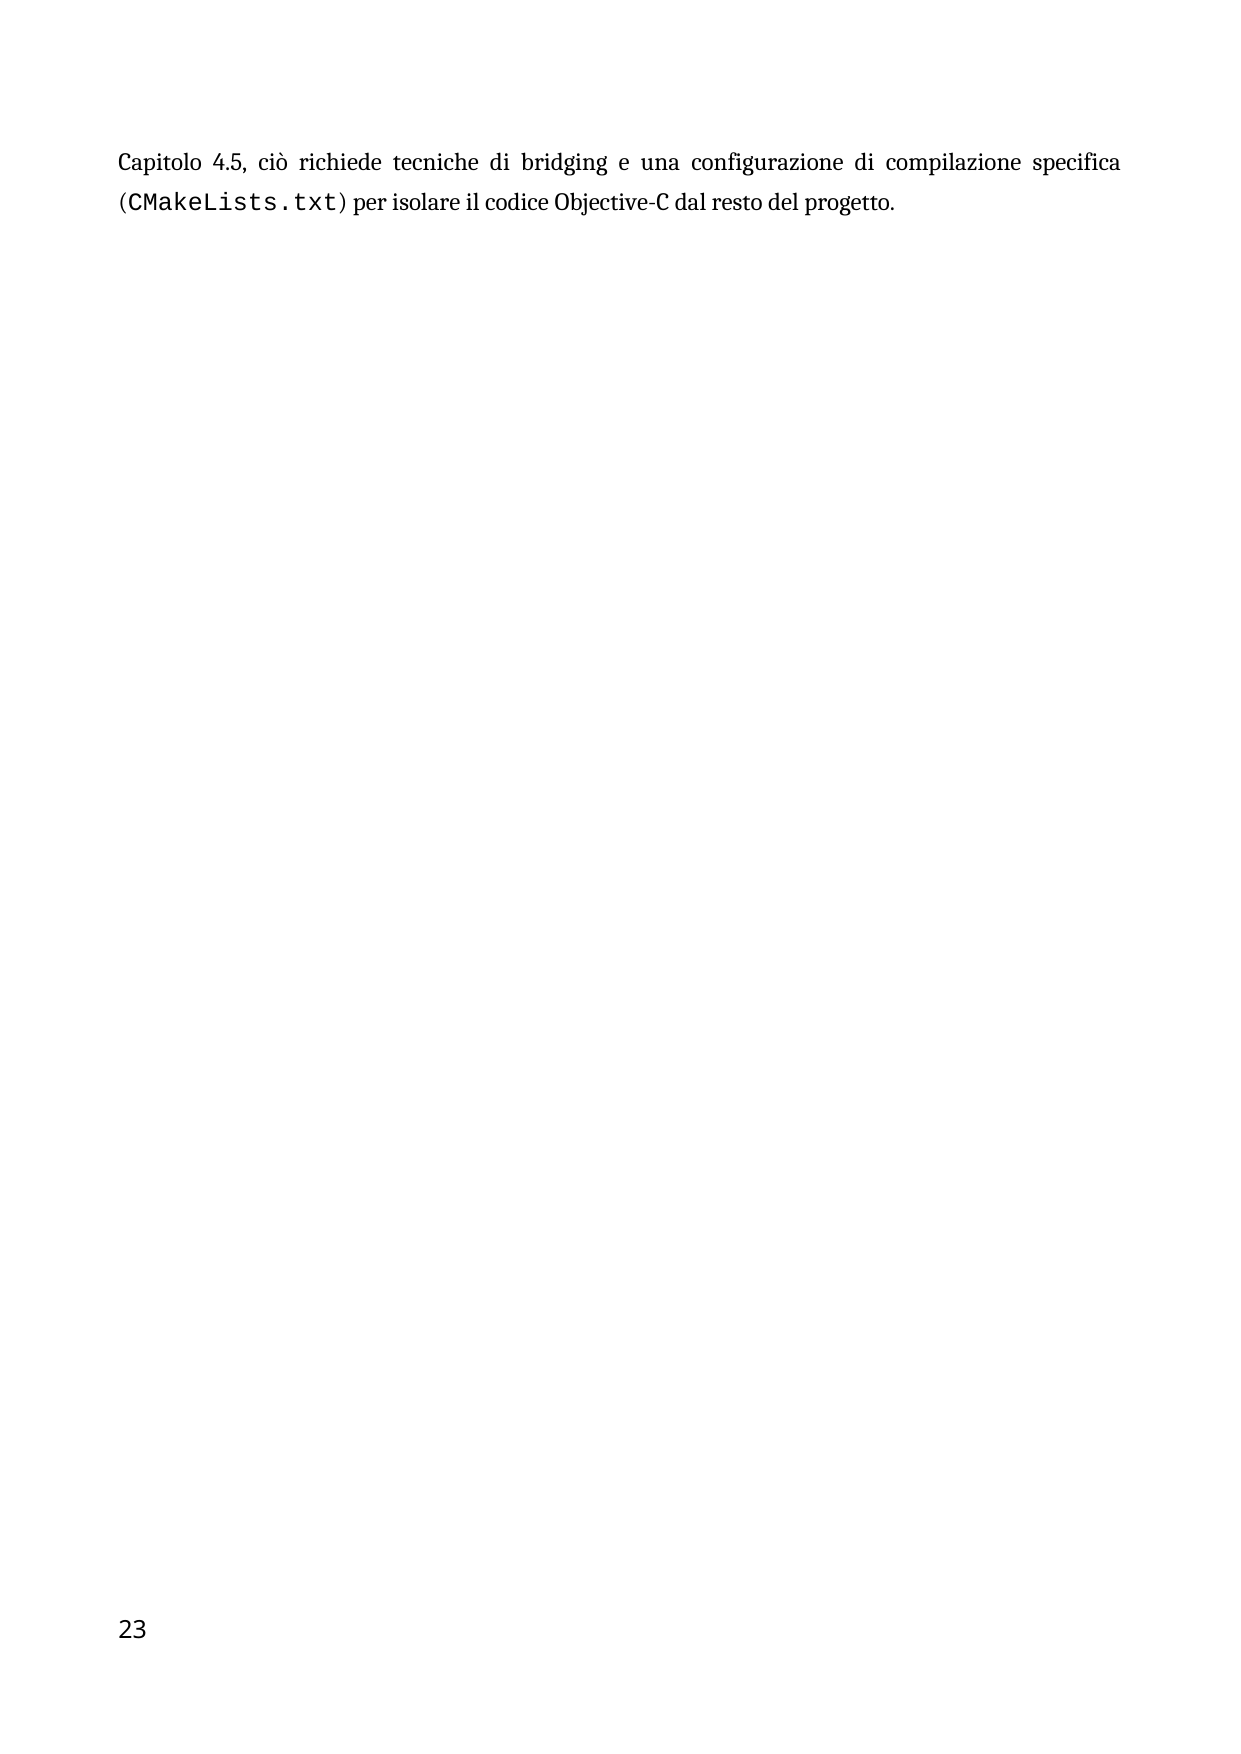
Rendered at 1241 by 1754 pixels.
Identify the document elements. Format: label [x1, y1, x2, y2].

text [118, 148, 1122, 218]
